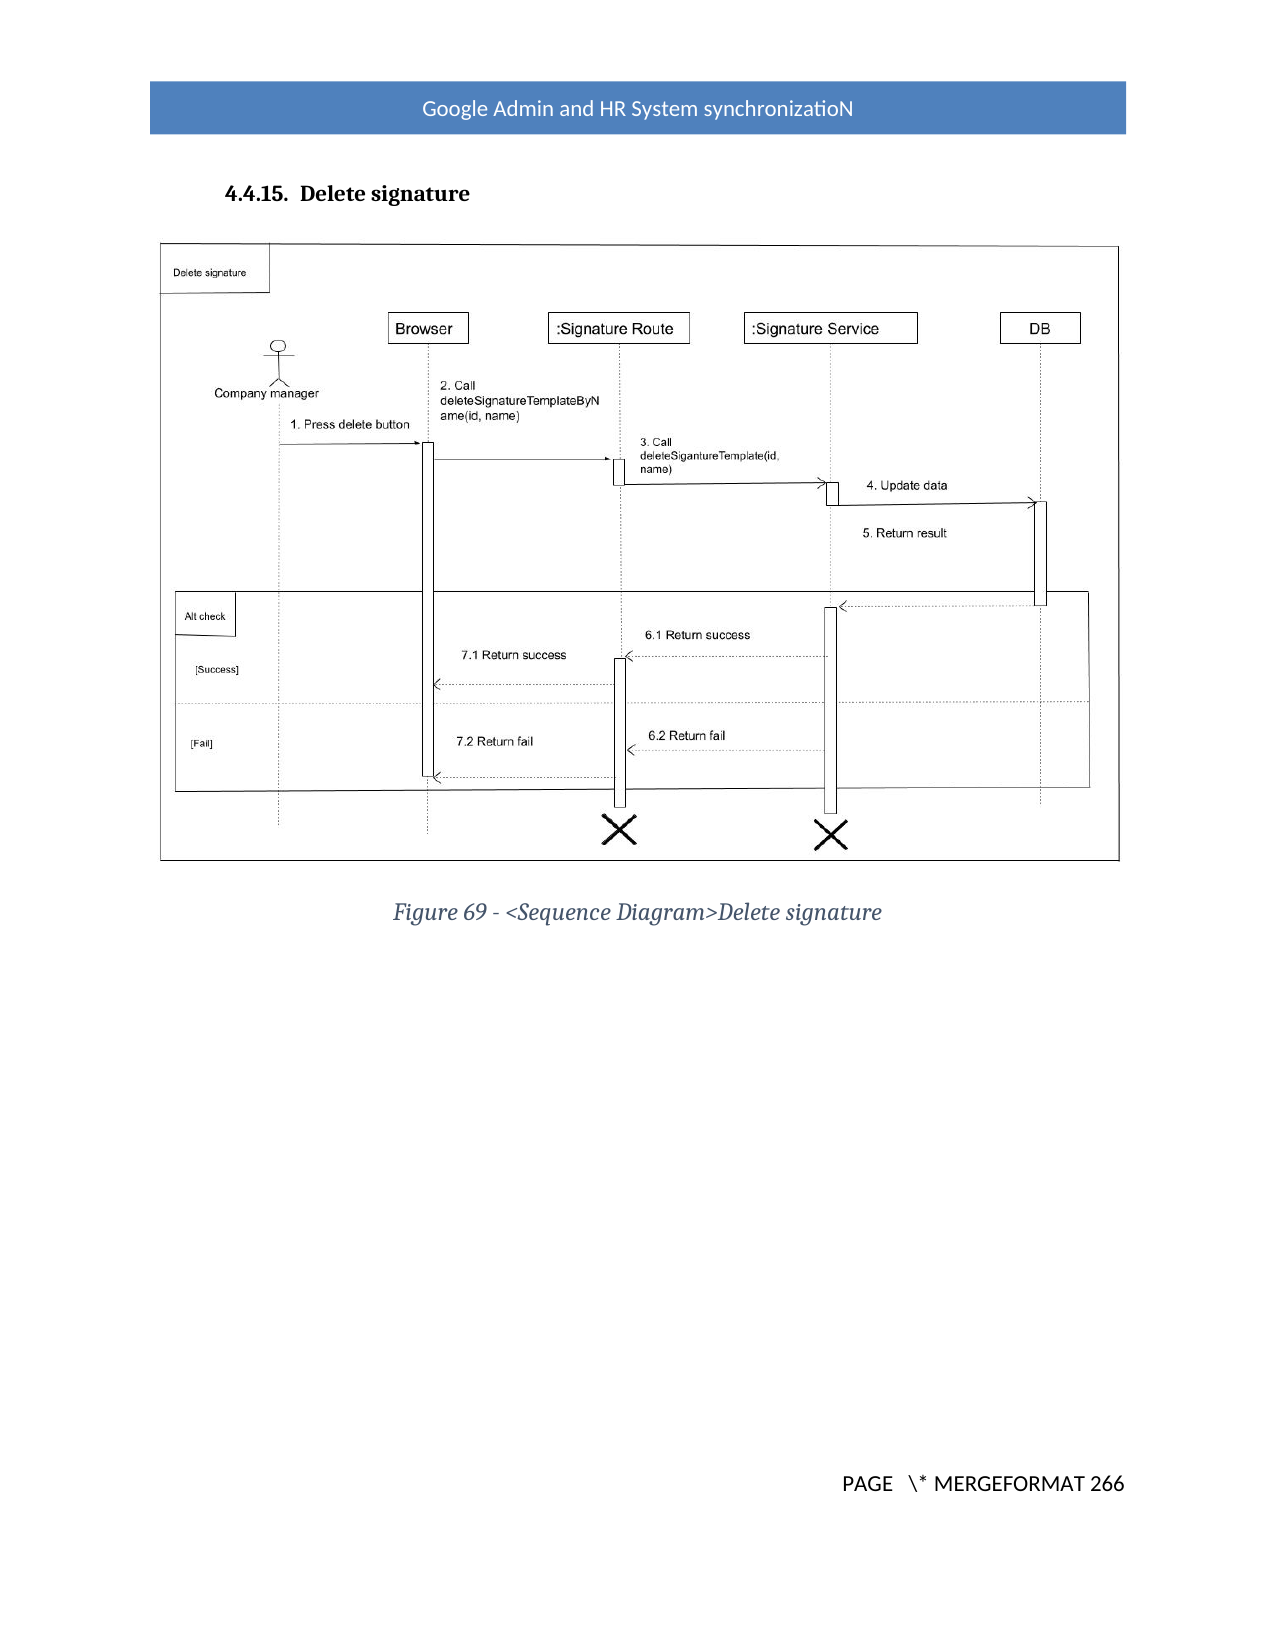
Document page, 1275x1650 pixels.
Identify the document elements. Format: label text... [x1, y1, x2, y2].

text Figure 69 - <Sequence Diagram>Delete signature [150, 898, 1125, 927]
picture [150, 231, 1125, 865]
subtitle Delete signature [225, 181, 1125, 207]
